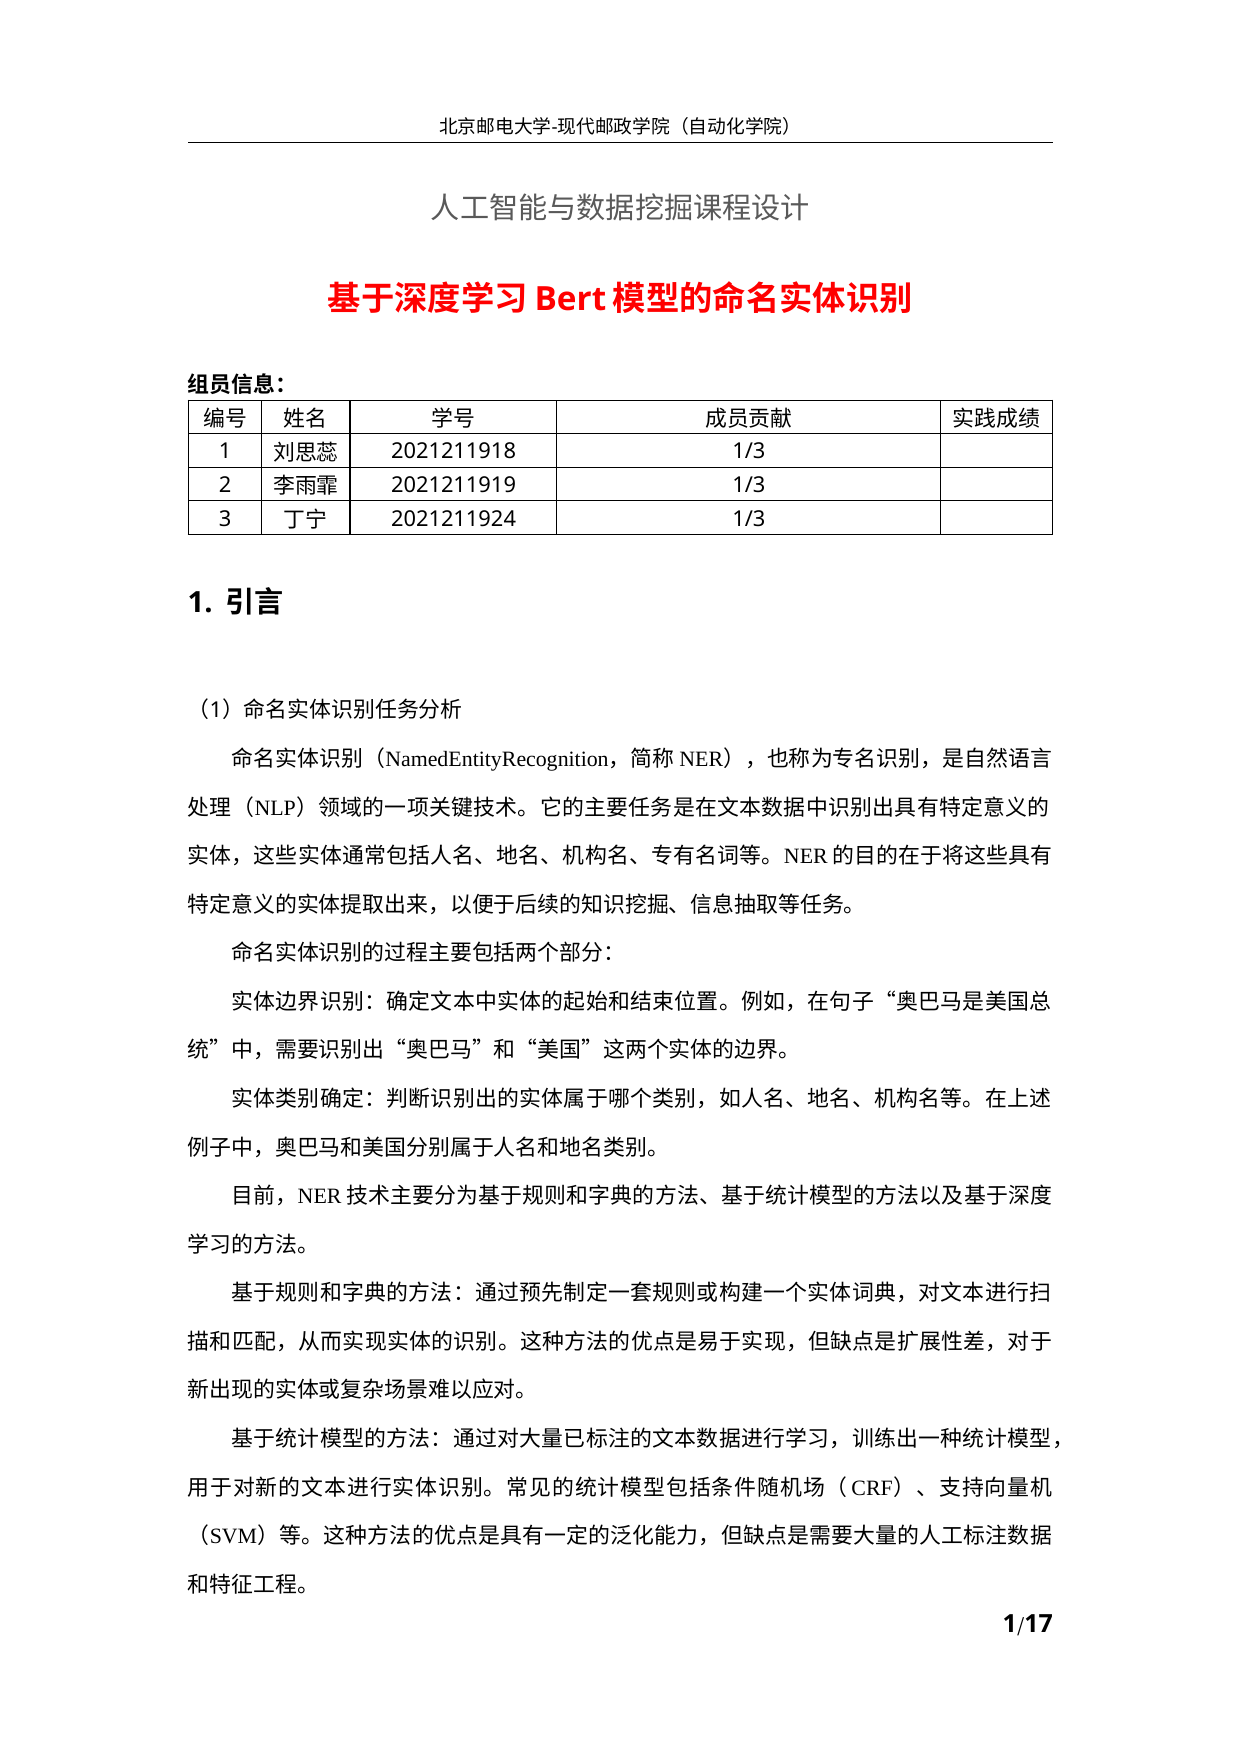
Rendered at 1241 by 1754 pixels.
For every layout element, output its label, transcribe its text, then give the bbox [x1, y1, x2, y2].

table_header 编号 [189, 401, 261, 433]
table_cell 2021211918 [351, 434, 556, 467]
subtitle 引言 [187, 567, 1053, 632]
text 命名实体识别（NamedEntityRecognition，简称NER），也称为专名识别，是自然语言处理（NLP）领域的一项关键技术。它的主要任务是在文本数据中识别出具有特定意义的实体，这些实体通常包括人名、地名、机构名、专有名词等。NER的目的在于将这些具有特定意义的实体提取出来，以便于后续的知识挖掘、信息抽取等任务。 [187, 740, 1053, 919]
table_cell [941, 501, 1052, 534]
table_cell [941, 468, 1052, 500]
table_header 学号 [351, 401, 556, 433]
table_cell 李雨霏 [262, 468, 349, 500]
text 基于统计模型的方法：通过对大量已标注的文本数据进行学习，训练出一种统计模型，用于对新的文本进行实体识别。常见的统计模型包括条件随机场（CRF）、支持向量机（SVM）等。这种方法的优点是具有一定的泛化能力，但缺点是需要大量的人工标注数据和特征工程。 [187, 1420, 1053, 1599]
title 基于深度学习Bert模型的命名实体识别 [187, 263, 1053, 328]
text 目前，NER技术主要分为基于规则和字典的方法、基于统计模型的方法以及基于深度学习的方法。 [187, 1177, 1053, 1259]
table_cell 2 [189, 468, 261, 500]
table_cell 3 [189, 501, 261, 534]
table_header 实践成绩 [941, 401, 1052, 433]
table_cell 1/3 [557, 501, 940, 534]
text 实体类别确定：判断识别出的实体属于哪个类别，如人名、地名、机构名等。在上述例子中，奥巴马和美国分别属于人名和地名类别。 [187, 1080, 1053, 1162]
table_cell 1 [189, 434, 261, 467]
text 基于规则和字典的方法：通过预先制定一套规则或构建一个实体词典，对文本进行扫描和匹配，从而实现实体的识别。这种方法的优点是易于实现，但缺点是扩展性差，对于新出现的实体或复杂场景难以应对。 [187, 1274, 1053, 1404]
table_cell 1/3 [557, 434, 940, 467]
text 命名实体识别的过程主要包括两个部分： [187, 935, 1053, 967]
table_cell 丁宁 [262, 501, 349, 534]
text 实体边界识别：确定文本中实体的起始和结束位置。例如，在句子“奥巴马是美国总统”中，需要识别出“奥巴马”和“美国”这两个实体的边界。 [187, 983, 1053, 1064]
text 人工智能与数据挖掘课程设计 [187, 173, 1053, 238]
table_cell 刘思蕊 [262, 434, 349, 467]
table_cell 2021211924 [351, 501, 556, 534]
table_header 成员贡献 [557, 401, 940, 433]
table_header 姓名 [262, 401, 349, 433]
table_cell [941, 434, 1052, 467]
text 组员信息： [187, 367, 1053, 399]
table_cell 1/3 [557, 468, 940, 500]
table_cell 2021211919 [351, 468, 556, 500]
text （1）命名实体识别任务分析 [187, 692, 1053, 724]
